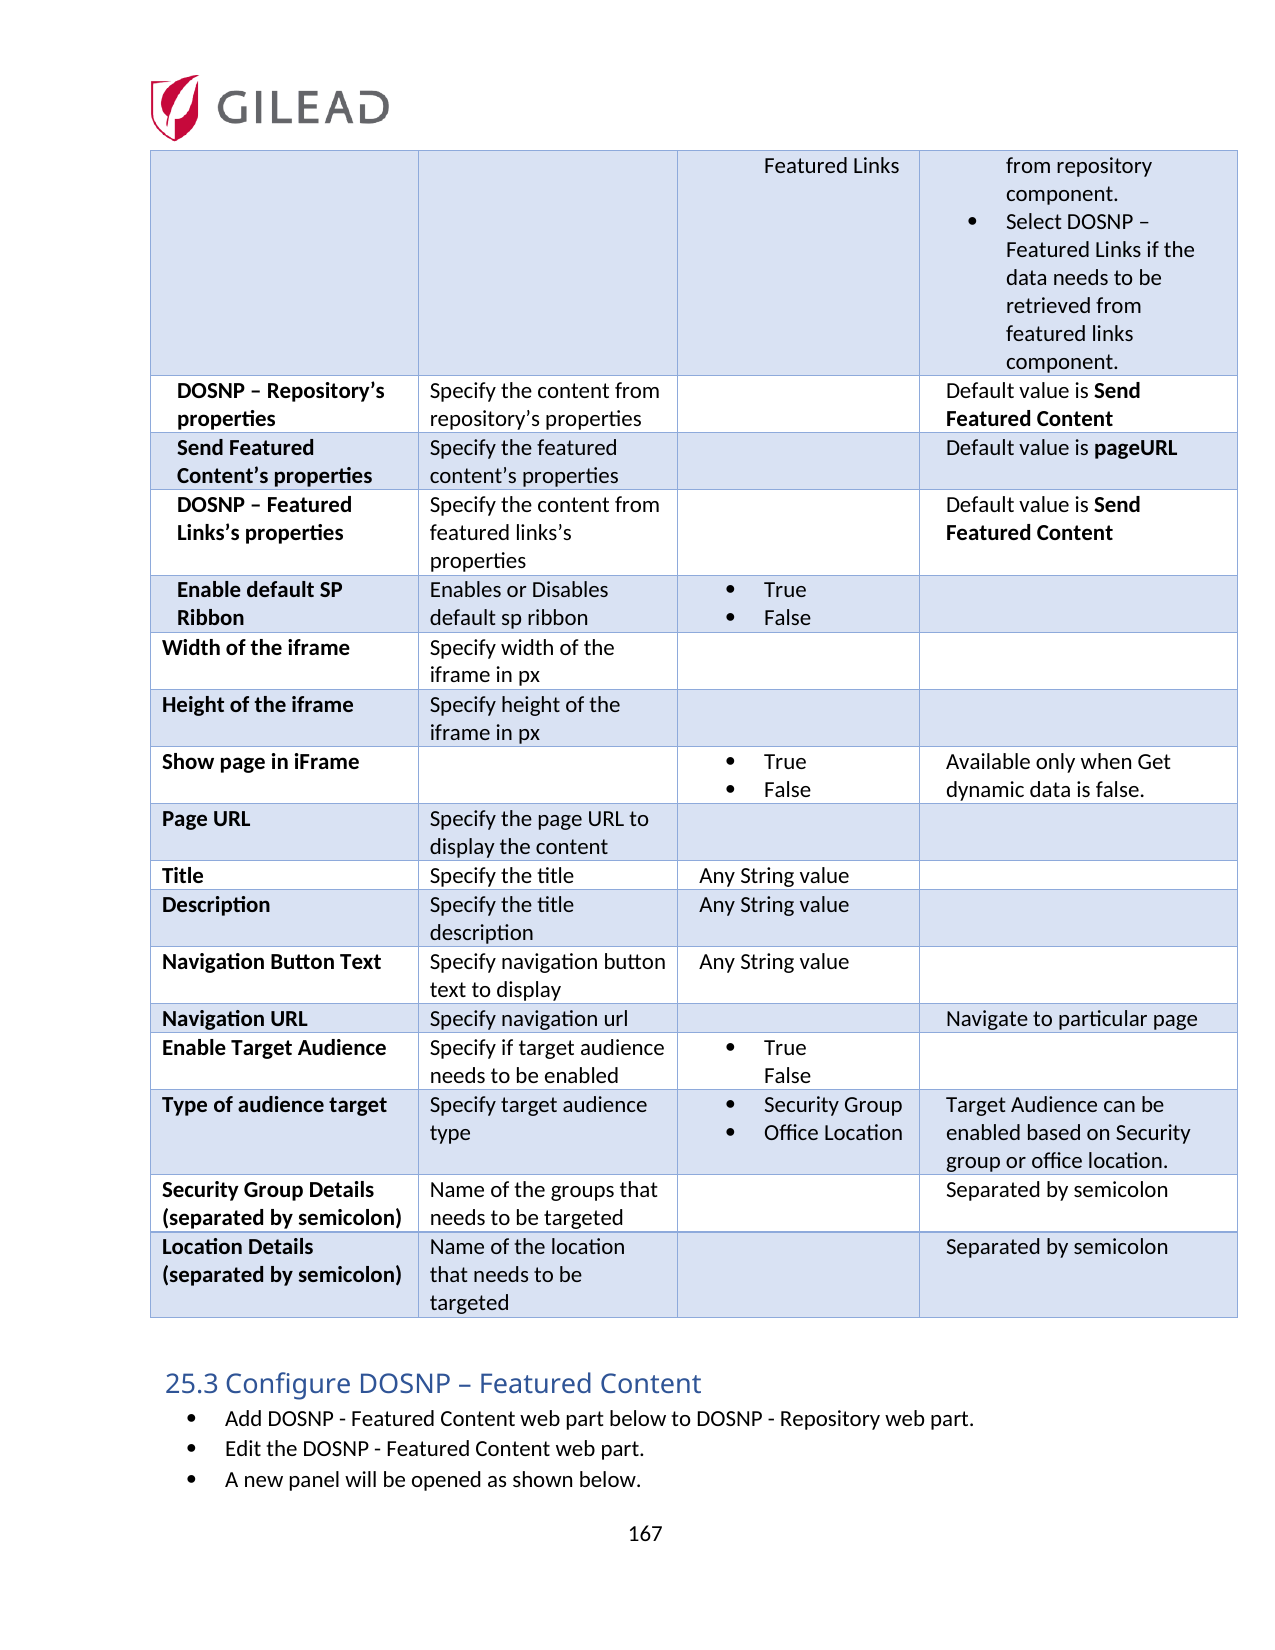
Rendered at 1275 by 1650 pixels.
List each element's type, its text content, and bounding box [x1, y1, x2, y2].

table_cell [419, 747, 677, 803]
table_cell Separated by semicolon [920, 1233, 1237, 1317]
table_cell DOSNP – Repository’s properties [151, 376, 418, 432]
table_cell [678, 376, 919, 432]
table_cell Available only when Get dynamic data is false. [920, 747, 1237, 803]
picture [150, 75, 389, 142]
table_cell Specify the page URL to display the content [419, 804, 677, 860]
table_cell Specify navigation button text to display [419, 947, 677, 1003]
table_cell Title [151, 861, 418, 889]
table_cell Default value is pageURL [920, 433, 1237, 489]
table_cell Enable Target Audience [151, 1033, 418, 1089]
table_cell [678, 490, 919, 574]
table_cell Send Featured Content’s properties [151, 433, 418, 489]
list A new panel will be opened as shown below. [187, 1465, 1125, 1493]
table_cell True False [678, 576, 919, 632]
table_cell Any String value [678, 947, 919, 1003]
table_cell DOSNP – Featured Links’s properties [151, 490, 418, 574]
list Add DOSNP - Featured Content web part below to DOSNP - Repository web part. [187, 1404, 1125, 1432]
table_cell Any String value [678, 861, 919, 889]
table_cell [920, 690, 1237, 746]
table_cell Any String value [678, 890, 919, 946]
table_cell Specify the featured content’s properties [419, 433, 677, 489]
table_cell Target Audience can be enabled based on Security group or office location. [920, 1090, 1237, 1174]
subtitle Configure DOSNP – Featured Content [165, 1364, 1125, 1401]
table_cell Specify the content from featured links’s properties [419, 490, 677, 574]
table_cell Name of the location that needs to be targeted [419, 1233, 677, 1317]
table_cell Location Details (separated by semicolon) [151, 1233, 418, 1317]
table_cell Navigate to particular page [920, 1004, 1237, 1032]
table_cell Navigation URL [151, 1004, 418, 1032]
table_cell Specify navigation url [419, 1004, 677, 1032]
table_cell [678, 1233, 919, 1317]
table_cell Specify width of the iframe in px [419, 633, 677, 689]
table_cell Specify the content from repository’s properties [419, 376, 677, 432]
table_cell [920, 633, 1237, 689]
table_cell [678, 633, 919, 689]
table_cell Show page in iFrame [151, 747, 418, 803]
table_cell DOSNP – Repository DOSNP – Featured Links [678, 151, 919, 375]
table_cell Type of audience target [151, 1090, 418, 1174]
table_cell Specify the title description [419, 890, 677, 946]
table_cell Description [151, 890, 418, 946]
table_cell Specify the title [419, 861, 677, 889]
table_cell Enable default SP Ribbon [151, 576, 418, 632]
table_cell [678, 433, 919, 489]
table_cell Page URL [151, 804, 418, 860]
table_cell Separated by semicolon [920, 1175, 1237, 1231]
table_cell [920, 890, 1237, 946]
table_cell Security Group Details (separated by semicolon) [151, 1175, 418, 1231]
table_cell Default value is Send Featured Content [920, 376, 1237, 432]
table_cell True False [678, 747, 919, 803]
table_cell [678, 690, 919, 746]
table_cell Width of the iframe [151, 633, 418, 689]
table_cell [920, 861, 1237, 889]
table_cell Specify if target audience needs to be enabled [419, 1033, 677, 1089]
table_cell Navigation Button Text [151, 947, 418, 1003]
table_cell [920, 804, 1237, 860]
table_cell [920, 576, 1237, 632]
table_cell Default value is Send Featured Content [920, 490, 1237, 574]
table_cell Specify target audience type [419, 1090, 677, 1174]
table_cell Specify height of the iframe in px [419, 690, 677, 746]
table_cell [920, 1033, 1237, 1089]
table_cell Enables or Disables default sp ribbon [419, 576, 677, 632]
table_cell [920, 947, 1237, 1003]
table_cell [678, 1004, 919, 1032]
table_cell Name of the groups that needs to be targeted [419, 1175, 677, 1231]
table_cell True False [678, 1033, 919, 1089]
table_cell Height of the iframe [151, 690, 418, 746]
table_cell [678, 804, 919, 860]
table_cell [678, 1175, 919, 1231]
table_cell Specify the connection to source [419, 151, 677, 375]
list Edit the DOSNP - Featured Content web part. [187, 1434, 1125, 1462]
table_cell Security Group Office Location [678, 1090, 919, 1174]
table_cell Connect to source [151, 151, 418, 375]
